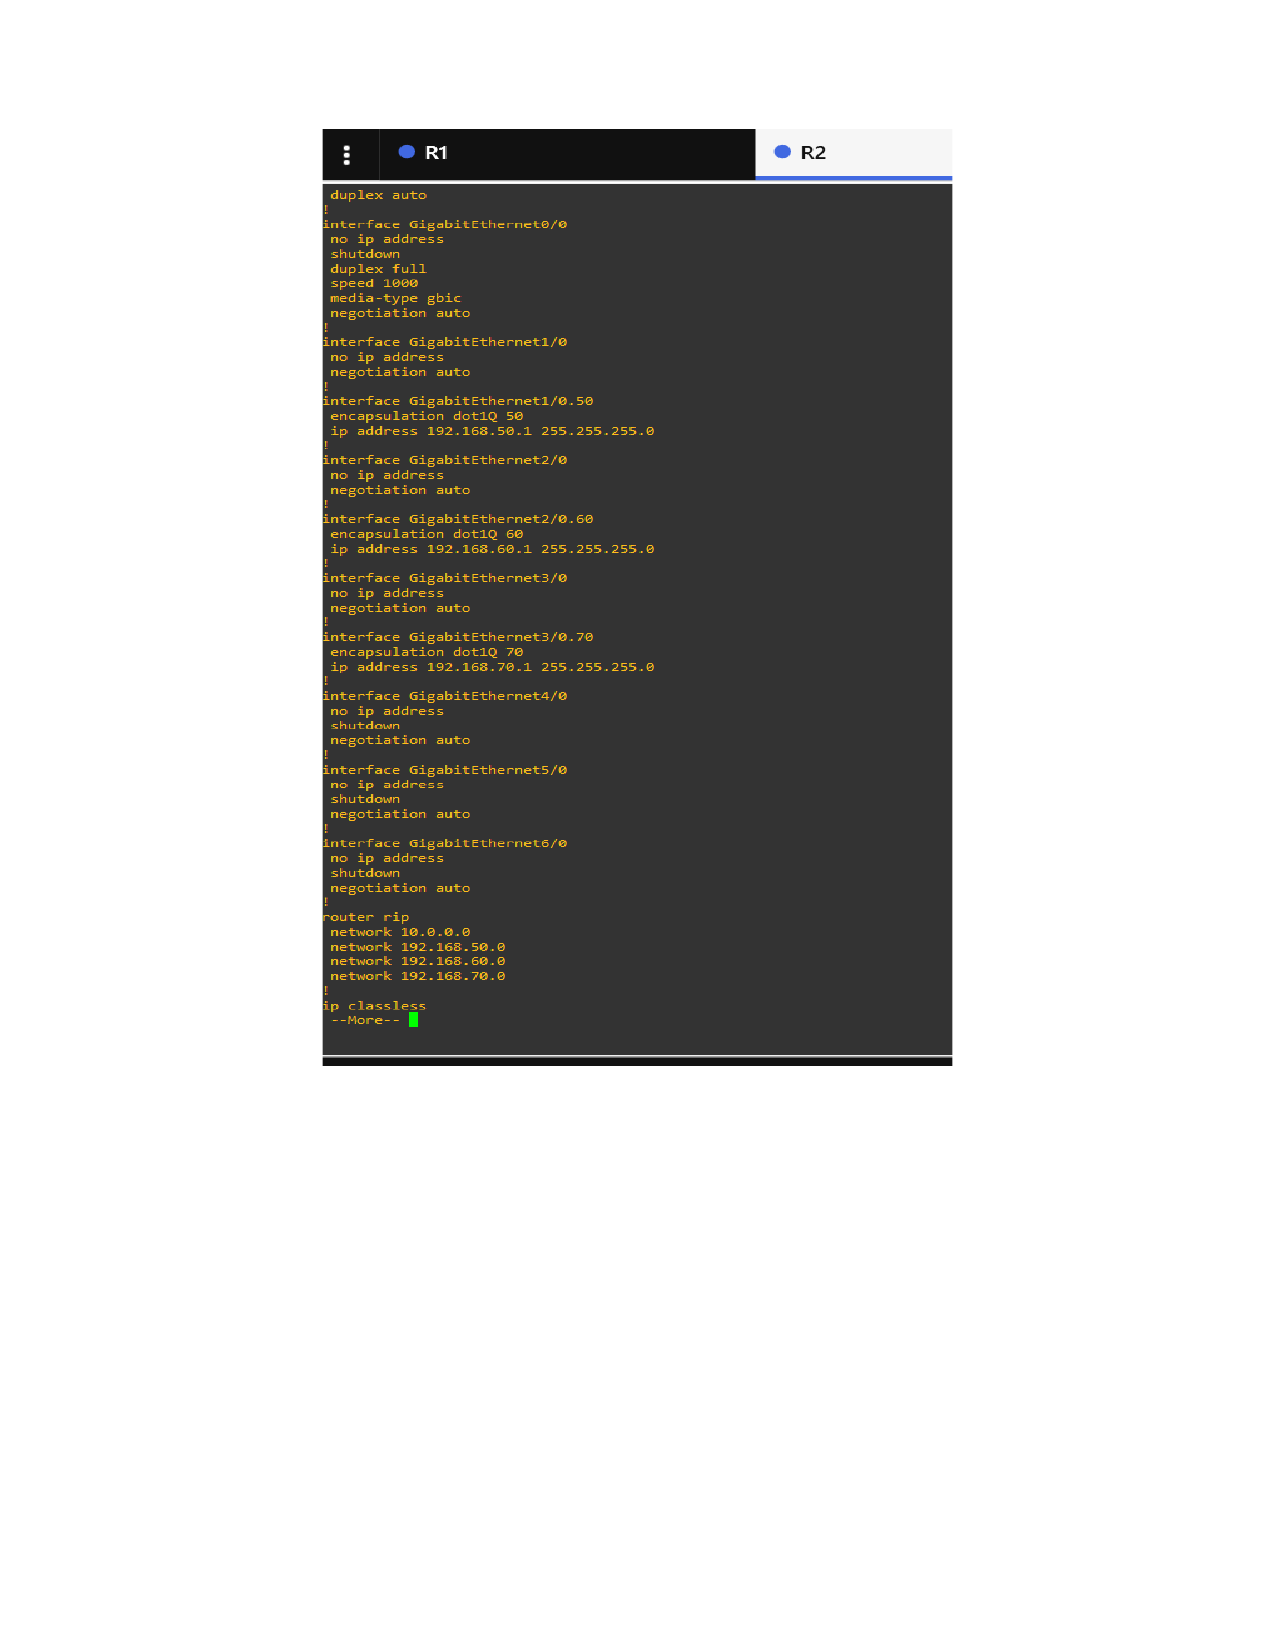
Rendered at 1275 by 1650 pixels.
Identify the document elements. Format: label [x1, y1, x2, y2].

picture [322, 129, 953, 1066]
